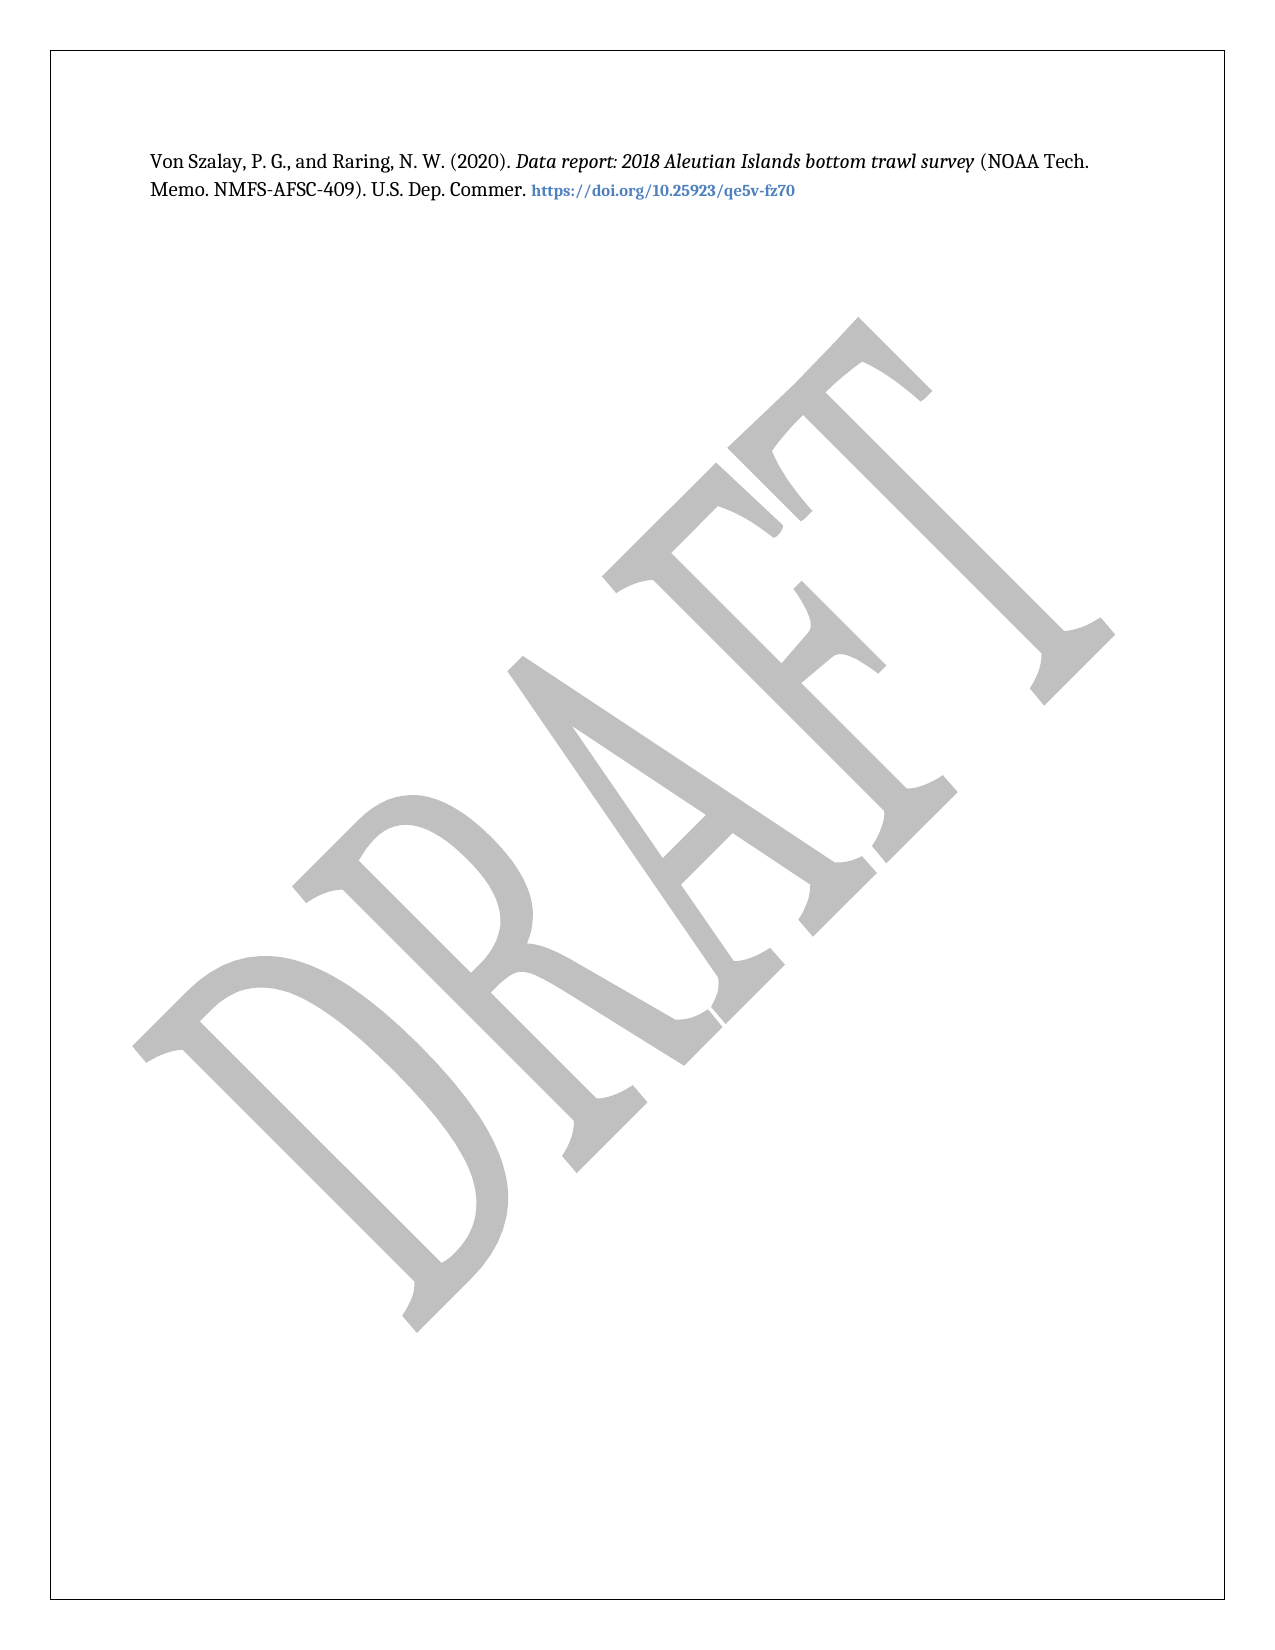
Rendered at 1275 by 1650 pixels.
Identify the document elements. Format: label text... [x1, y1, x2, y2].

text Von Szalay, P. G., and Raring, N. W. (2020). Data report: 2018 Aleutian Islands bottom trawl survey (NOAA Tech. Memo. NMFS-AFSC-409). U.S. Dep. Commer. https://doi.org/10.25923/qe5v-fz70 [150, 150, 1125, 201]
